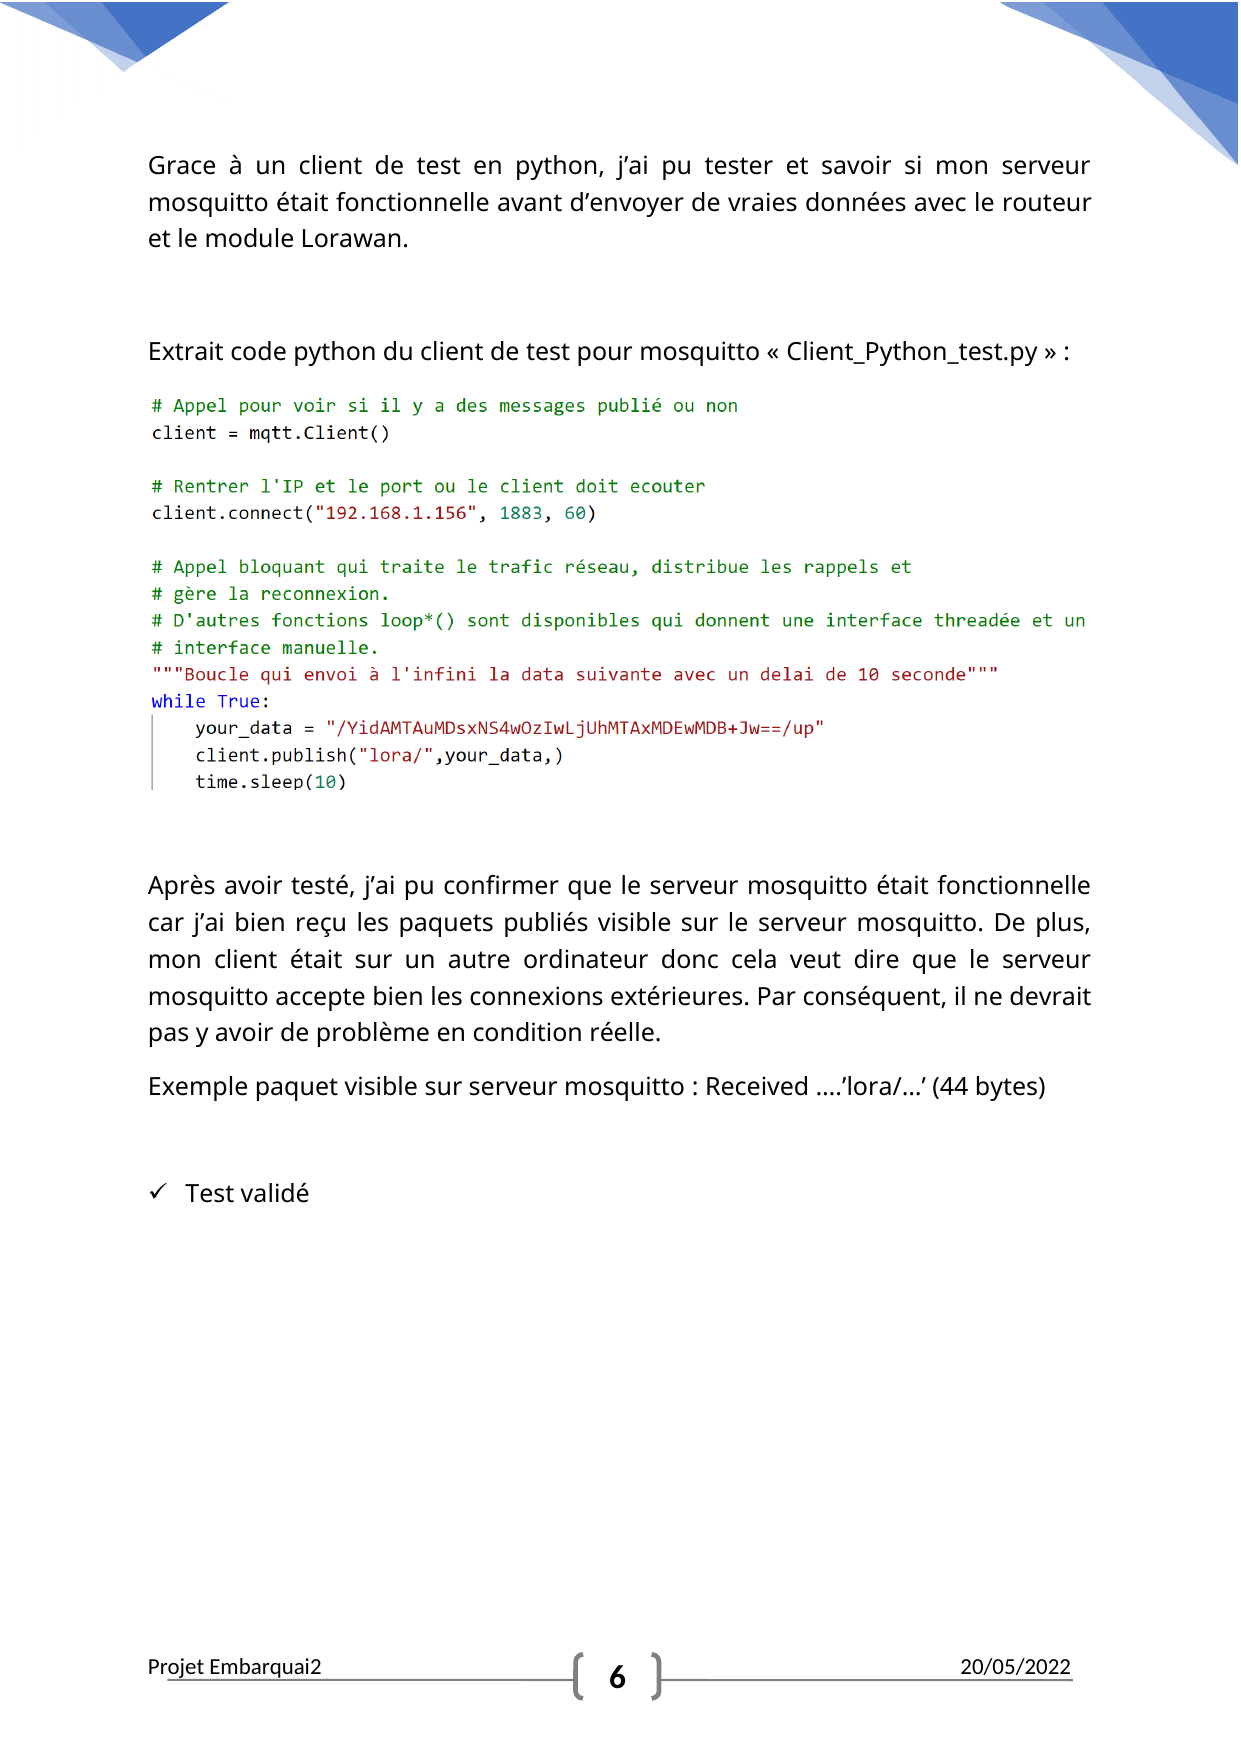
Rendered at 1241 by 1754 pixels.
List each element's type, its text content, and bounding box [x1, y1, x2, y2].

list Test validé [148, 1175, 1093, 1209]
text Grace à un client de test en python, j’ai pu tester et savoir si mon serveur mosquitto était fonctionnelle avant d’envoyer de vraies données avec le routeur et le module Lorawan. [148, 148, 1093, 255]
picture [147, 387, 1093, 790]
picture [0, 2, 233, 168]
text Après avoir testé, j’ai pu confirmer que le serveur mosquitto était fonctionnelle car j’ai bien reçu les paquets publiés visible sur le serveur mosquitto. De plus, mon client était sur un autre ordinateur donc cela veut dire que le serveur mosquitto accepte bien les connexions extérieures. Par conséquent, il ne devrait pas y avoir de problème en condition réelle. [148, 868, 1093, 1049]
text Extrait code python du client de test pour mosquitto « Client_Python_test.py » : [148, 334, 1093, 368]
picture [996, 2, 1238, 168]
text Exemple paquet visible sur serveur mosquitto : Received ….’lora/…’ (44 bytes) [148, 1068, 1093, 1102]
